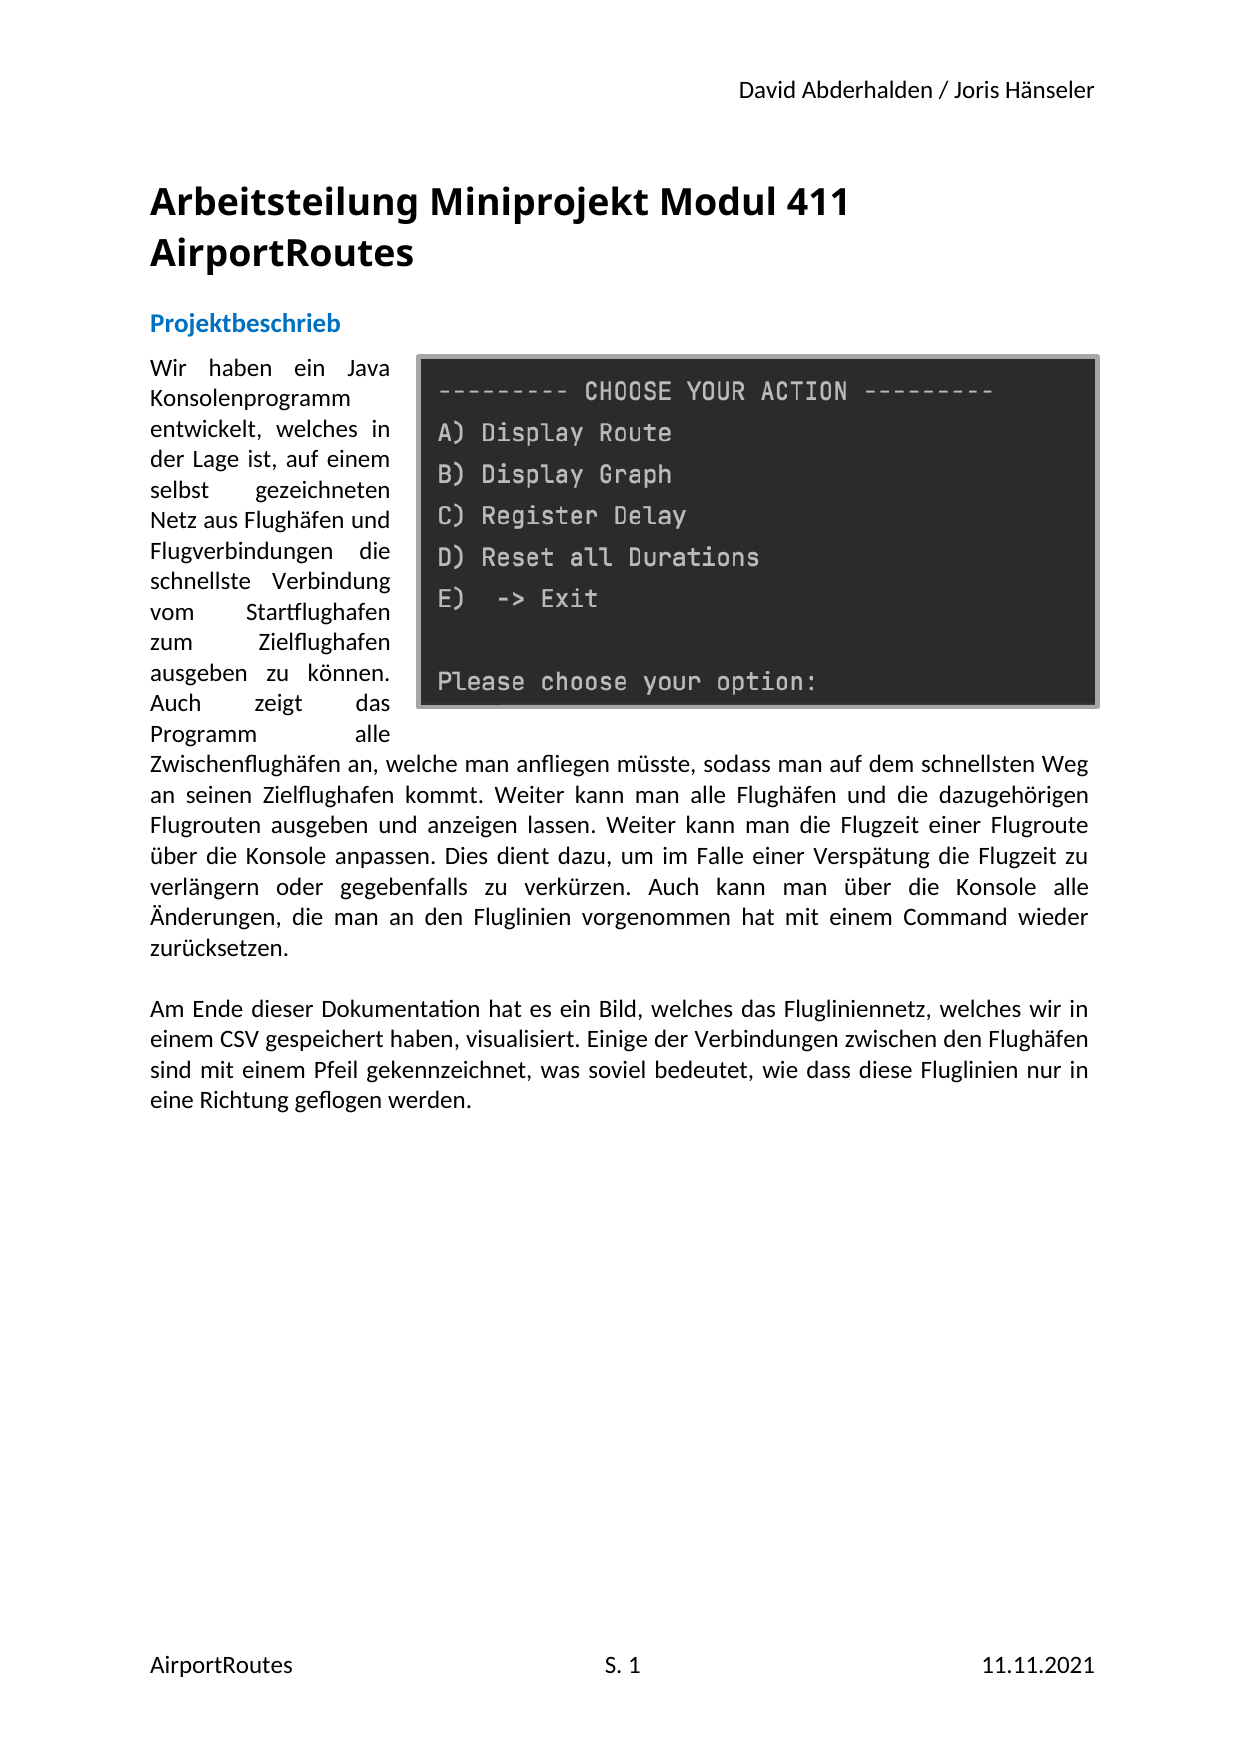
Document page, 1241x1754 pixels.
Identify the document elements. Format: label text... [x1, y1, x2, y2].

text Am Ende dieser Dokumentation hat es ein Bild, welches das Flugliniennetz, welches wir in einem CSV gespeichert haben, visualisiert. Einige der Verbindungen zwischen den Flughäfen sind mit einem Pfeil gekennzeichnet, was soviel bedeutet, wie dass diese Fluglinien nur in eine Richtung geflogen werden. [150, 993, 1090, 1115]
subtitle Projektbeschrieb [150, 306, 1090, 339]
subtitle Arbeitsteilung Miniprojekt Modul 411 AirportRoutes [150, 175, 1090, 277]
picture [421, 359, 1095, 705]
